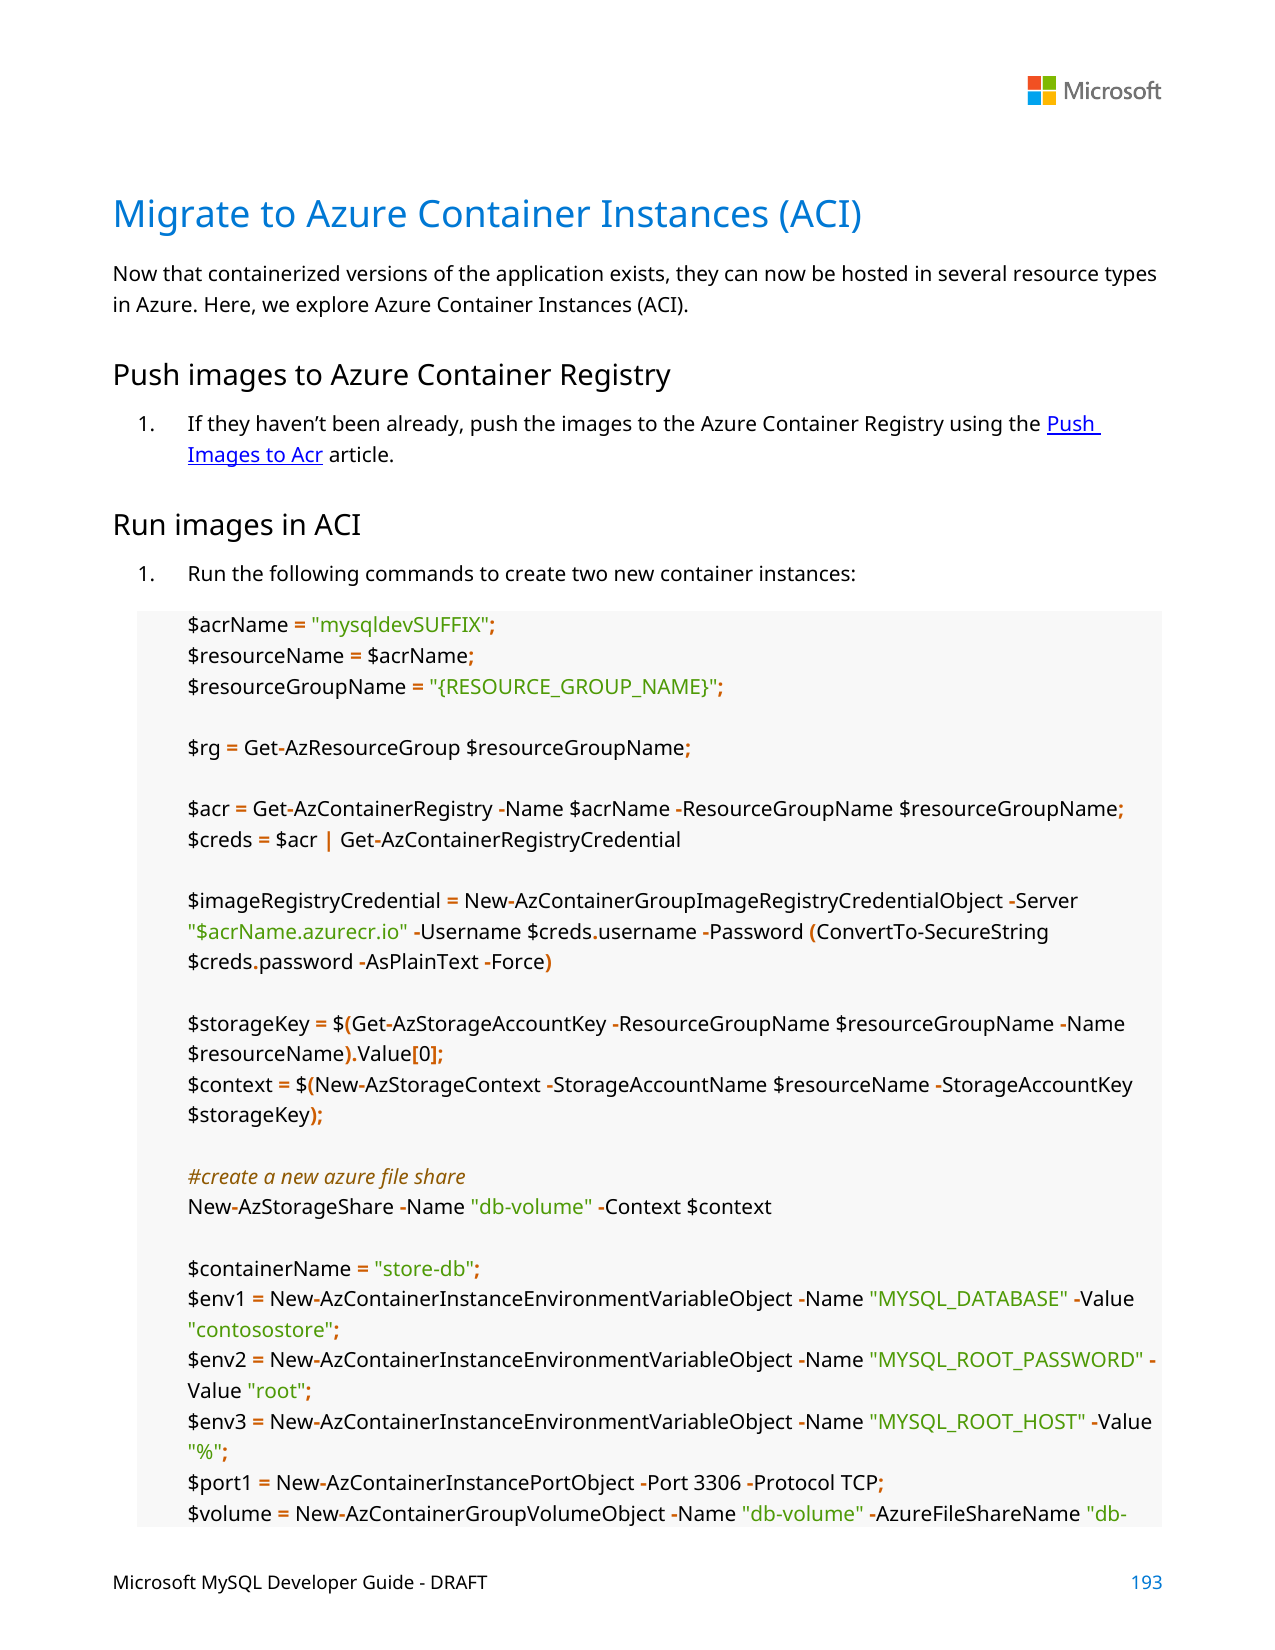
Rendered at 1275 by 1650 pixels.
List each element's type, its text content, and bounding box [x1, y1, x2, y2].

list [137, 611, 1162, 1527]
subtitle Push images to Azure Container Registry [112, 354, 1162, 393]
list Run the following commands to create two new container instances: [137, 559, 1162, 587]
subtitle Run images in ACI [112, 504, 1162, 543]
picture [1026, 75, 1163, 107]
text Now that containerized versions of the application exists, they can now be hosted in several resource types in Azure. Here, we explore Azure Container Instances (ACI). [112, 259, 1162, 318]
list If they haven’t been already, push the images to the Azure Container Registry using the Push Images to Acr article. [137, 409, 1162, 468]
subtitle Migrate to Azure Container Instances (ACI) [112, 187, 1162, 238]
